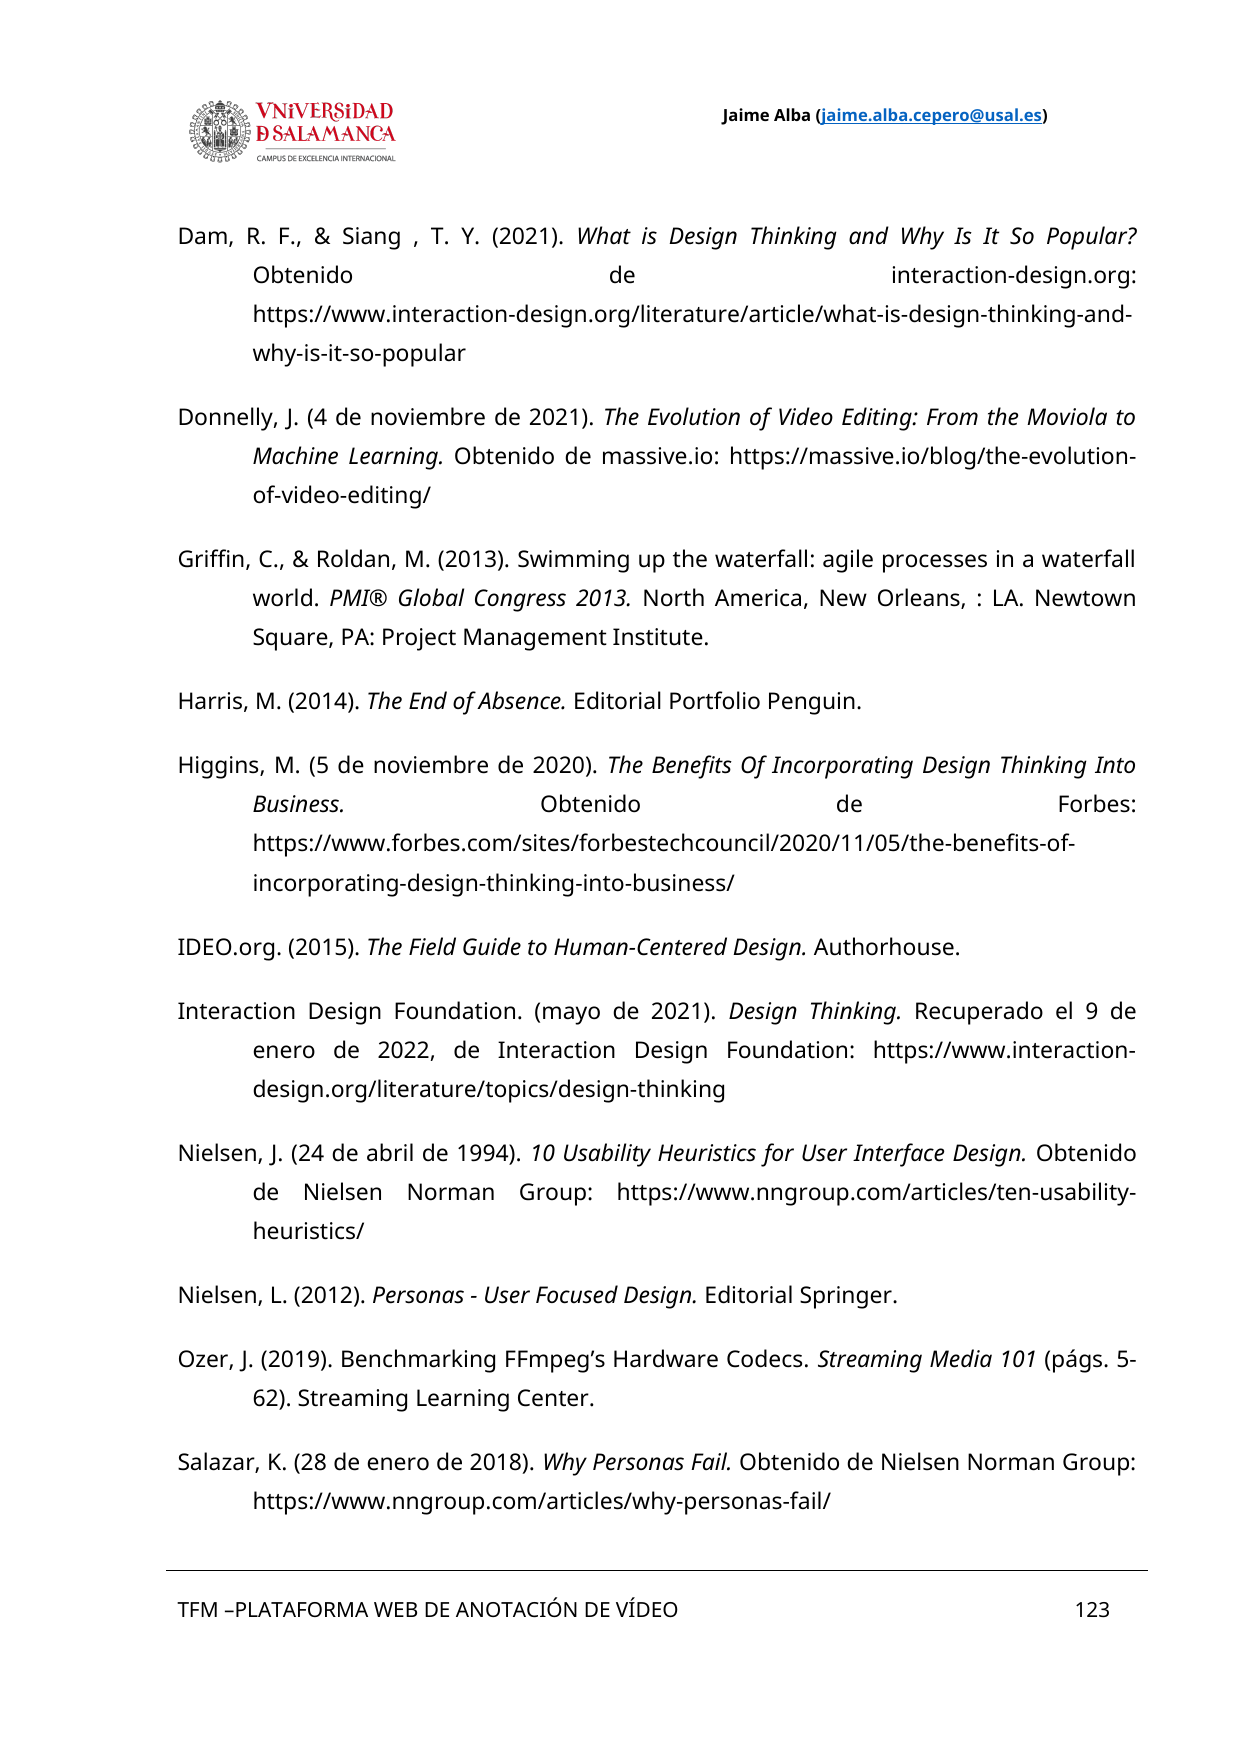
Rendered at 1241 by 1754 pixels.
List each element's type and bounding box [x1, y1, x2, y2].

picture [188, 99, 397, 163]
